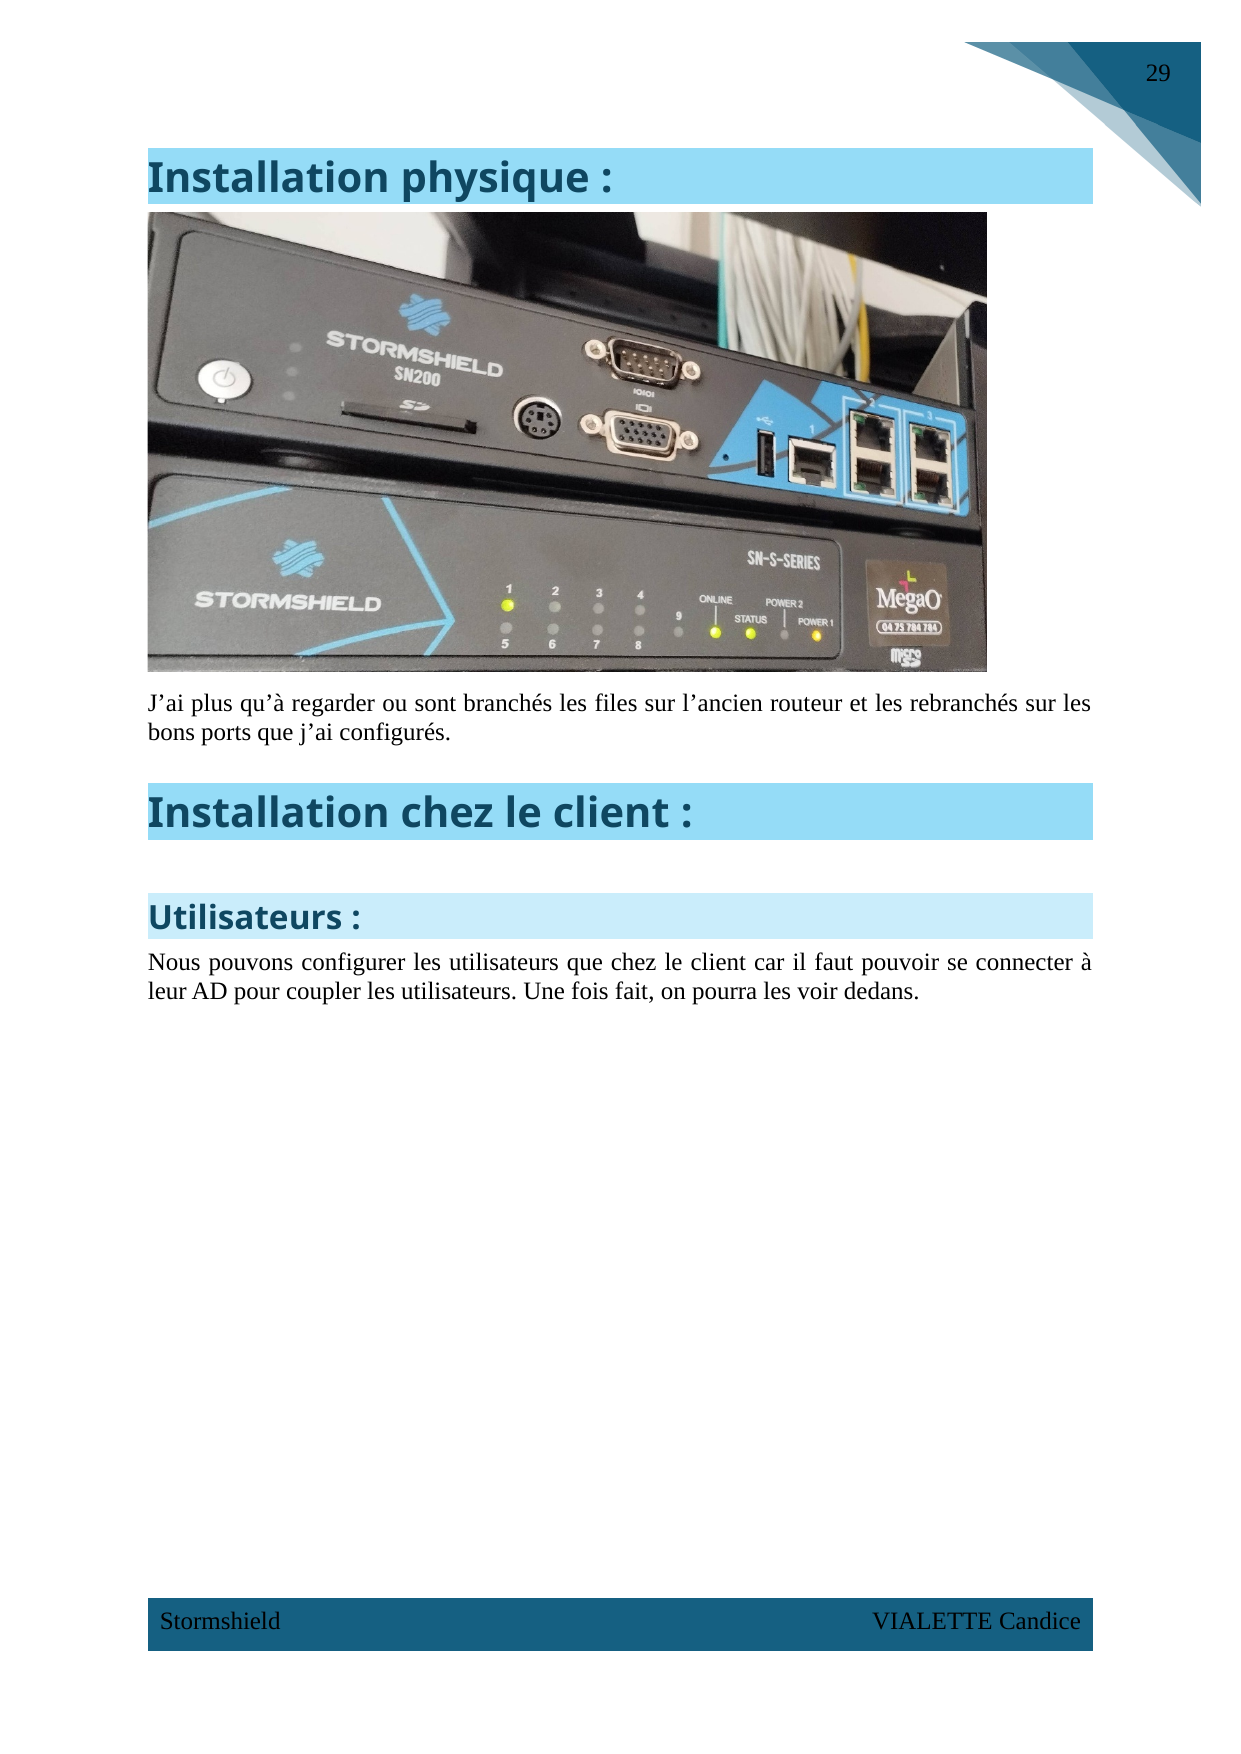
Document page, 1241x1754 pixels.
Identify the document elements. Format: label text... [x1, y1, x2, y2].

text J’ai plus qu’à regarder ou sont branchés les files sur l’ancien routeur et les rebranchés sur les bons ports que j’ai configurés. [148, 688, 1093, 746]
picture [963, 42, 1201, 207]
subtitle Installation chez le client : [148, 783, 1093, 840]
picture [147, 212, 987, 672]
text Nous pouvons configurer les utilisateurs que chez le client car il faut pouvoir se connecter à leur AD pour coupler les utilisateurs. Une fois fait, on pourra les voir dedans. [148, 947, 1093, 1005]
subtitle Utilisateurs : [148, 893, 1093, 939]
subtitle Installation physique : [148, 148, 1093, 204]
